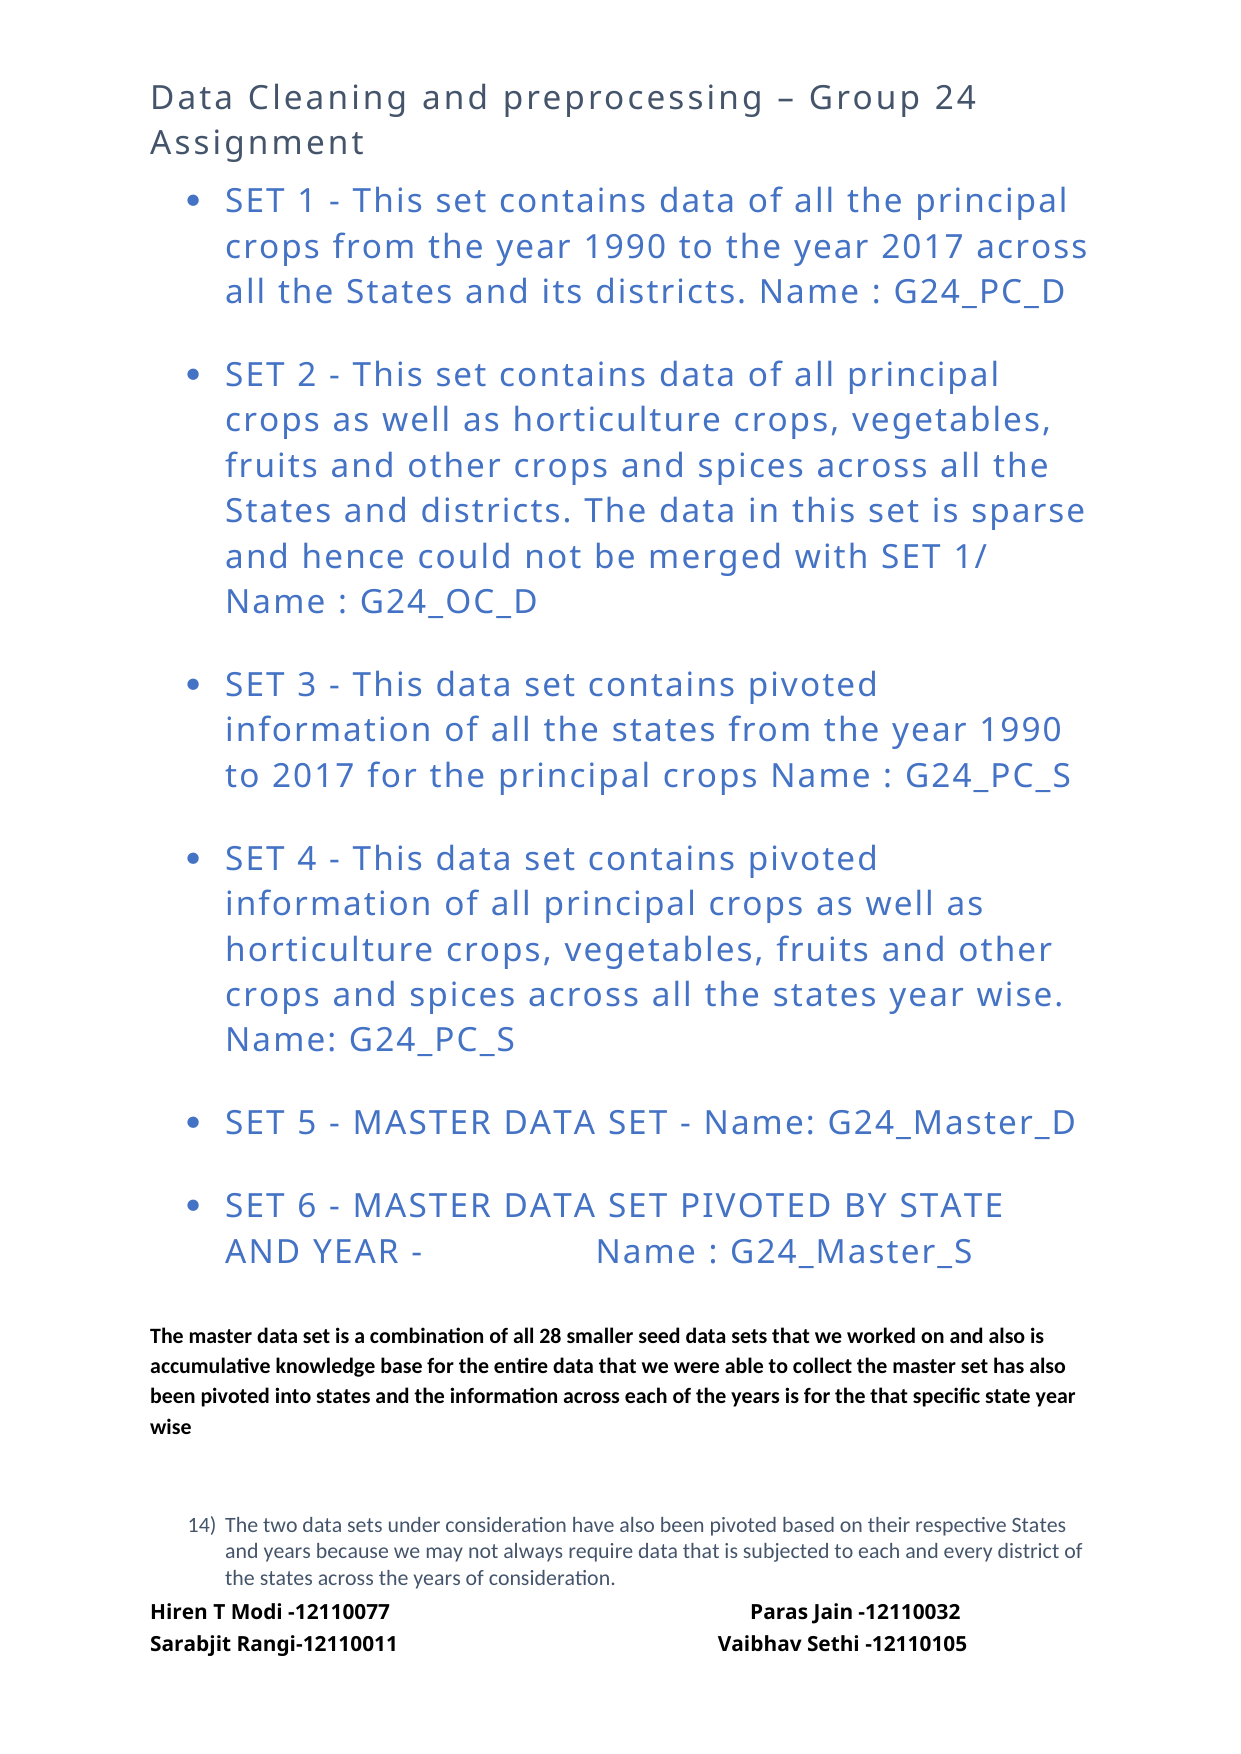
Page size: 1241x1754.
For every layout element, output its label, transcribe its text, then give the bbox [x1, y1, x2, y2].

list The two data sets under consideration have also been pivoted based on their respective States and years because we may not always require data that is subjected to each and every district of the states across the years of consideration. [187, 1511, 1090, 1591]
subtitle SET 4 - This data set contains pivoted information of all principal crops as well as horticulture crops, vegetables, fruits and other crops and spices across all the states year wise. Name: G24_PC_S [187, 834, 1090, 1062]
text The master data set is a combination of all 28 smaller seed data sets that we worked on and also is accumulative knowledge base for the entire data that we were able to collect the master set has also been pivoted into states and the information across each of the years is for the that specific state year wise [150, 1322, 1090, 1439]
subtitle SET 2 - This set contains data of all principal crops as well as horticulture crops, vegetables, fruits and other crops and spices across all the States and districts. The data in this set is sparse and hence could not be merged with SET 1/ Name : G24_OC_D [187, 351, 1090, 623]
subtitle SET 6 - MASTER DATA SET PIVOTED BY STATE AND YEAR - Name : G24_Master_S [187, 1182, 1090, 1273]
subtitle SET 5 - MASTER DATA SET - Name: G24_Master_D [187, 1099, 1090, 1144]
subtitle SET 3 - This data set contains pivoted information of all the states from the year 1990 to 2017 for the principal crops Name : G24_PC_S [187, 661, 1090, 797]
subtitle SET 1 - This set contains data of all the principal crops from the year 1990 to the year 2017 across all the States and its districts. Name : G24_PC_D [187, 177, 1090, 313]
